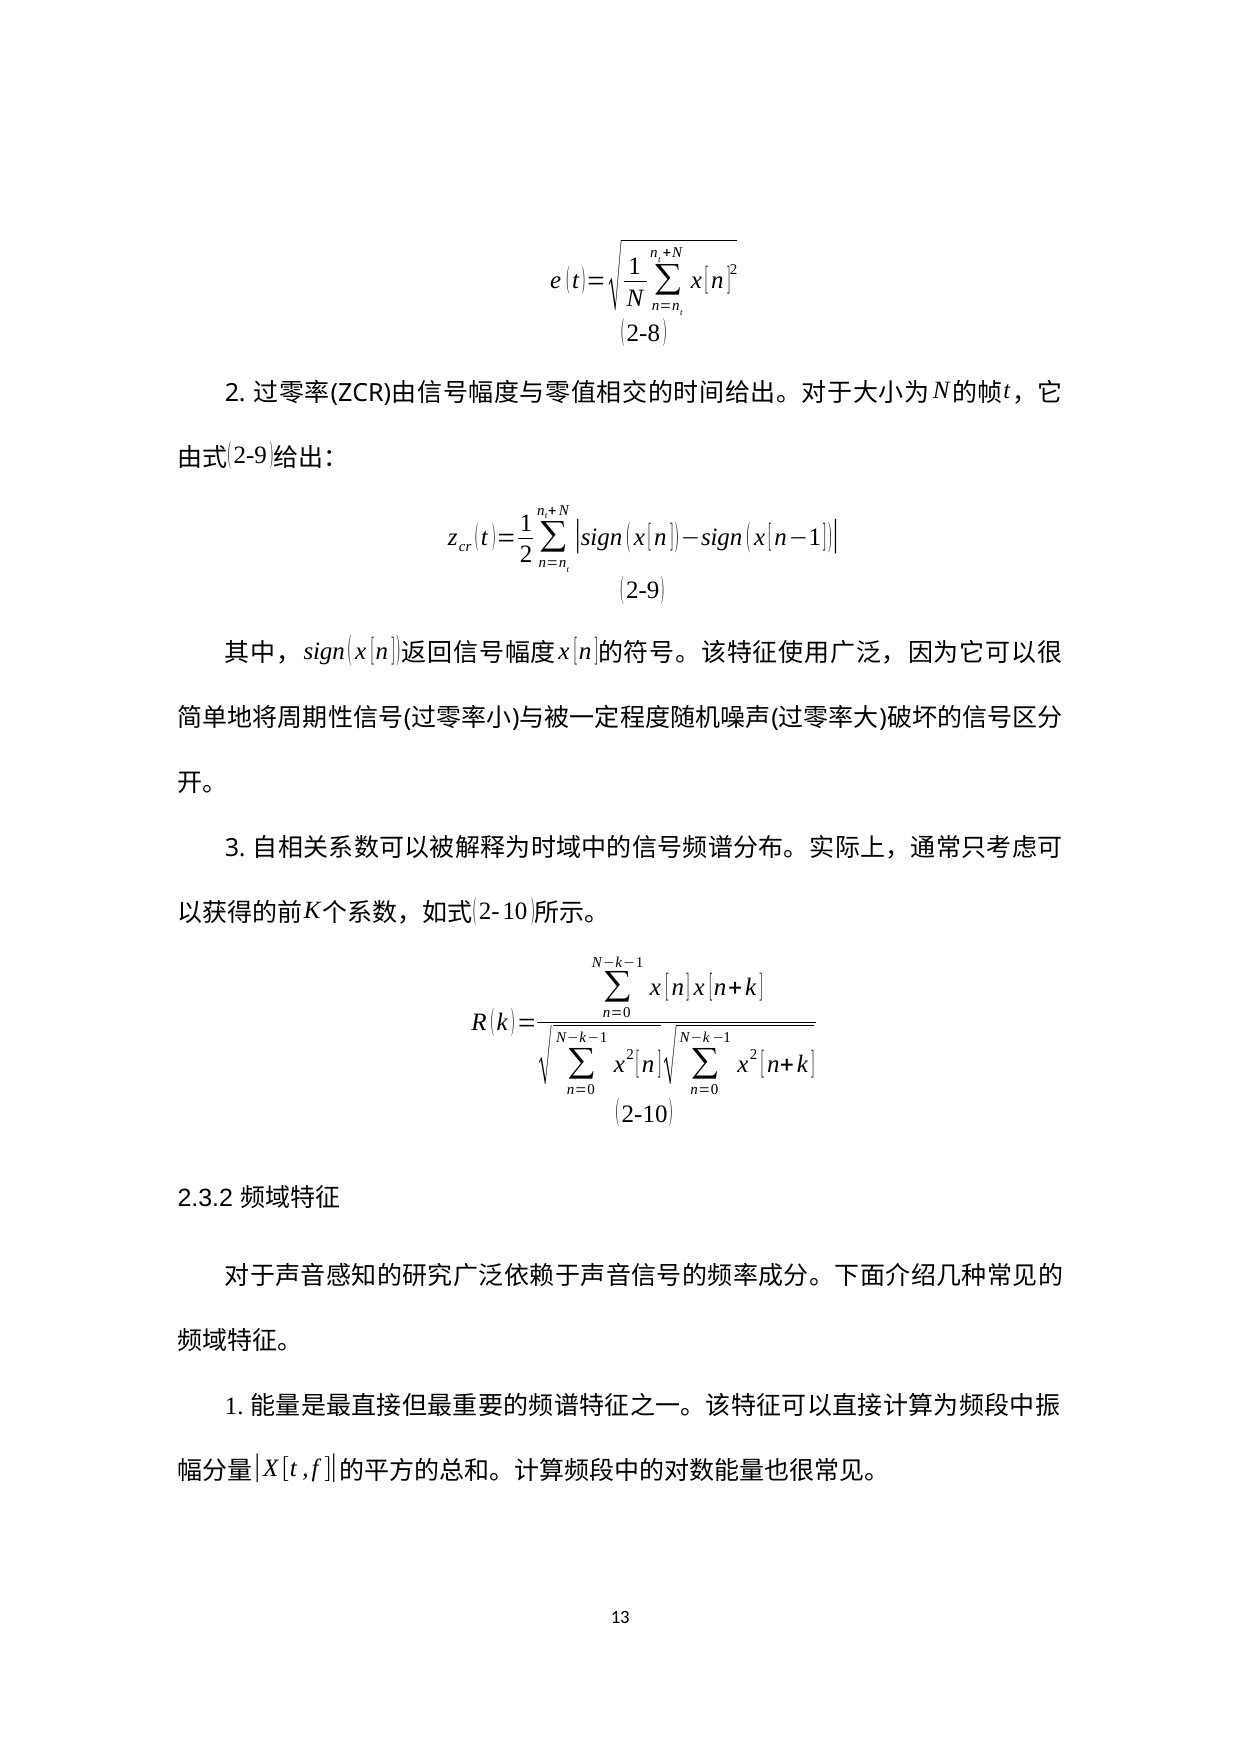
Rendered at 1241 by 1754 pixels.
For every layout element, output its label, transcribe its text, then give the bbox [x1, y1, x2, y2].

text 对于声音感知的研究广泛依赖于声音信号的频率成分。下面介绍几种常见的频域特征。 [177, 1241, 1063, 1371]
text 其中，返回信号幅度的符号。该特征使用广泛，因为它可以很简单地将周期性信号(过零率小)与被一定程度随机噪声(过零率大)破坏的信号区分开。 [177, 618, 1063, 813]
text 频域特征 [177, 1163, 1063, 1228]
text 1. 能量是最直接但最重要的频谱特征之一。该特征可以直接计算为频段中振幅分量的平方的总和。计算频段中的对数能量也很常见。 [177, 1371, 1063, 1501]
text 3. 自相关系数可以被解释为时域中的信号频谱分布。实际上，通常只考虑可以获得的前个系数，如式所示。 [177, 813, 1063, 943]
text 2. 过零率(ZCR)由信号幅度与零值相交的时间给出。对于大小为的帧，它由式给出： [177, 358, 1063, 488]
